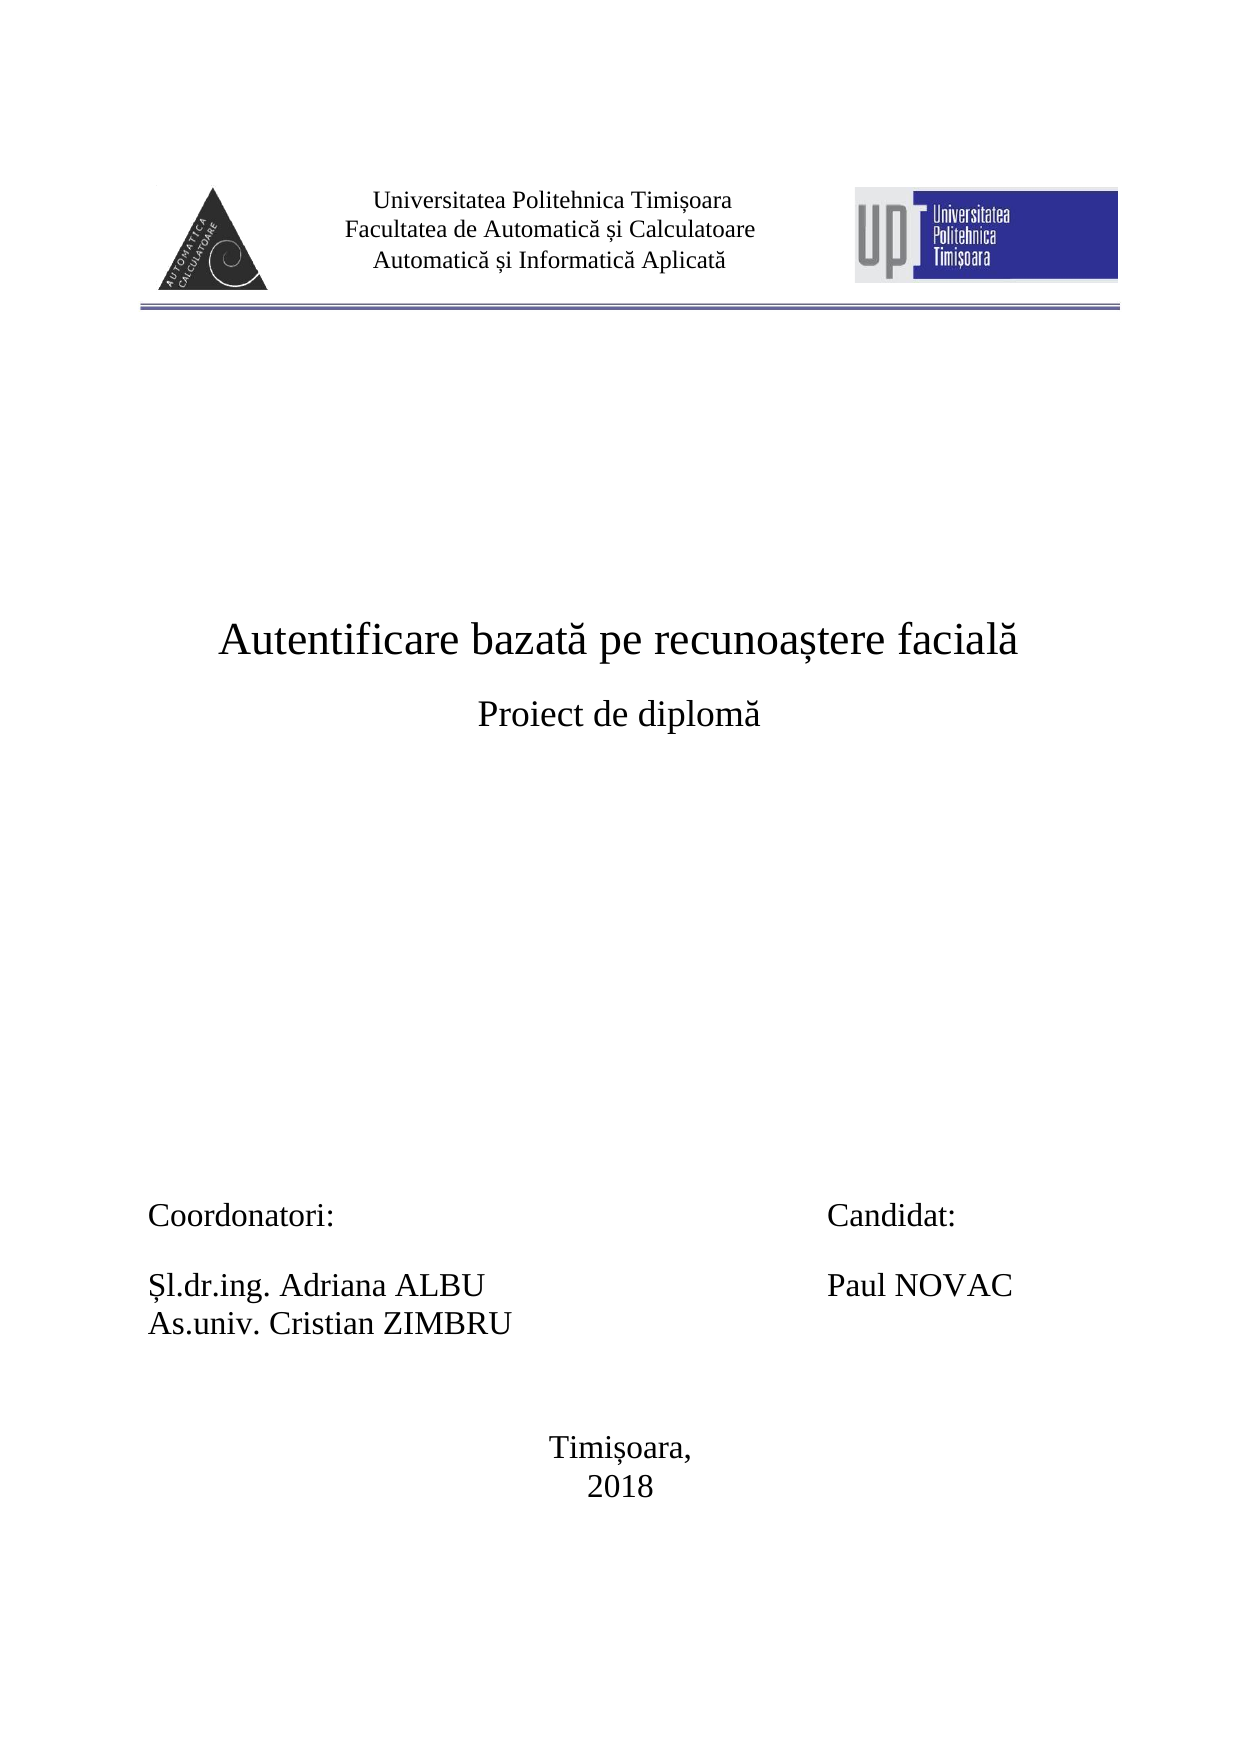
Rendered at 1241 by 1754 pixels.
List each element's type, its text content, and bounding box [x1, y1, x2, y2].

picture [156, 185, 269, 292]
text Șl.dr.ing. Adriana ALBU Paul NOVAC [148, 1265, 1092, 1303]
text Facultatea de Automatică și Calculatoare [344, 214, 1092, 243]
picture [854, 187, 1118, 283]
text Coordonatori: Candidat: [148, 1195, 1092, 1233]
text Automatică și Informatică Aplicată [373, 245, 1092, 273]
text Proiect de diplomă [148, 692, 1090, 735]
text As.univ. Cristian ZIMBRU [148, 1303, 1092, 1342]
text 2018 [148, 1466, 1092, 1504]
picture [138, 301, 1122, 312]
text Universitatea Politehnica Timișoara [373, 185, 1092, 214]
text Timișoara, [148, 1399, 1092, 1466]
text Autentificare bazată pe recunoaștere facială [148, 611, 1090, 664]
